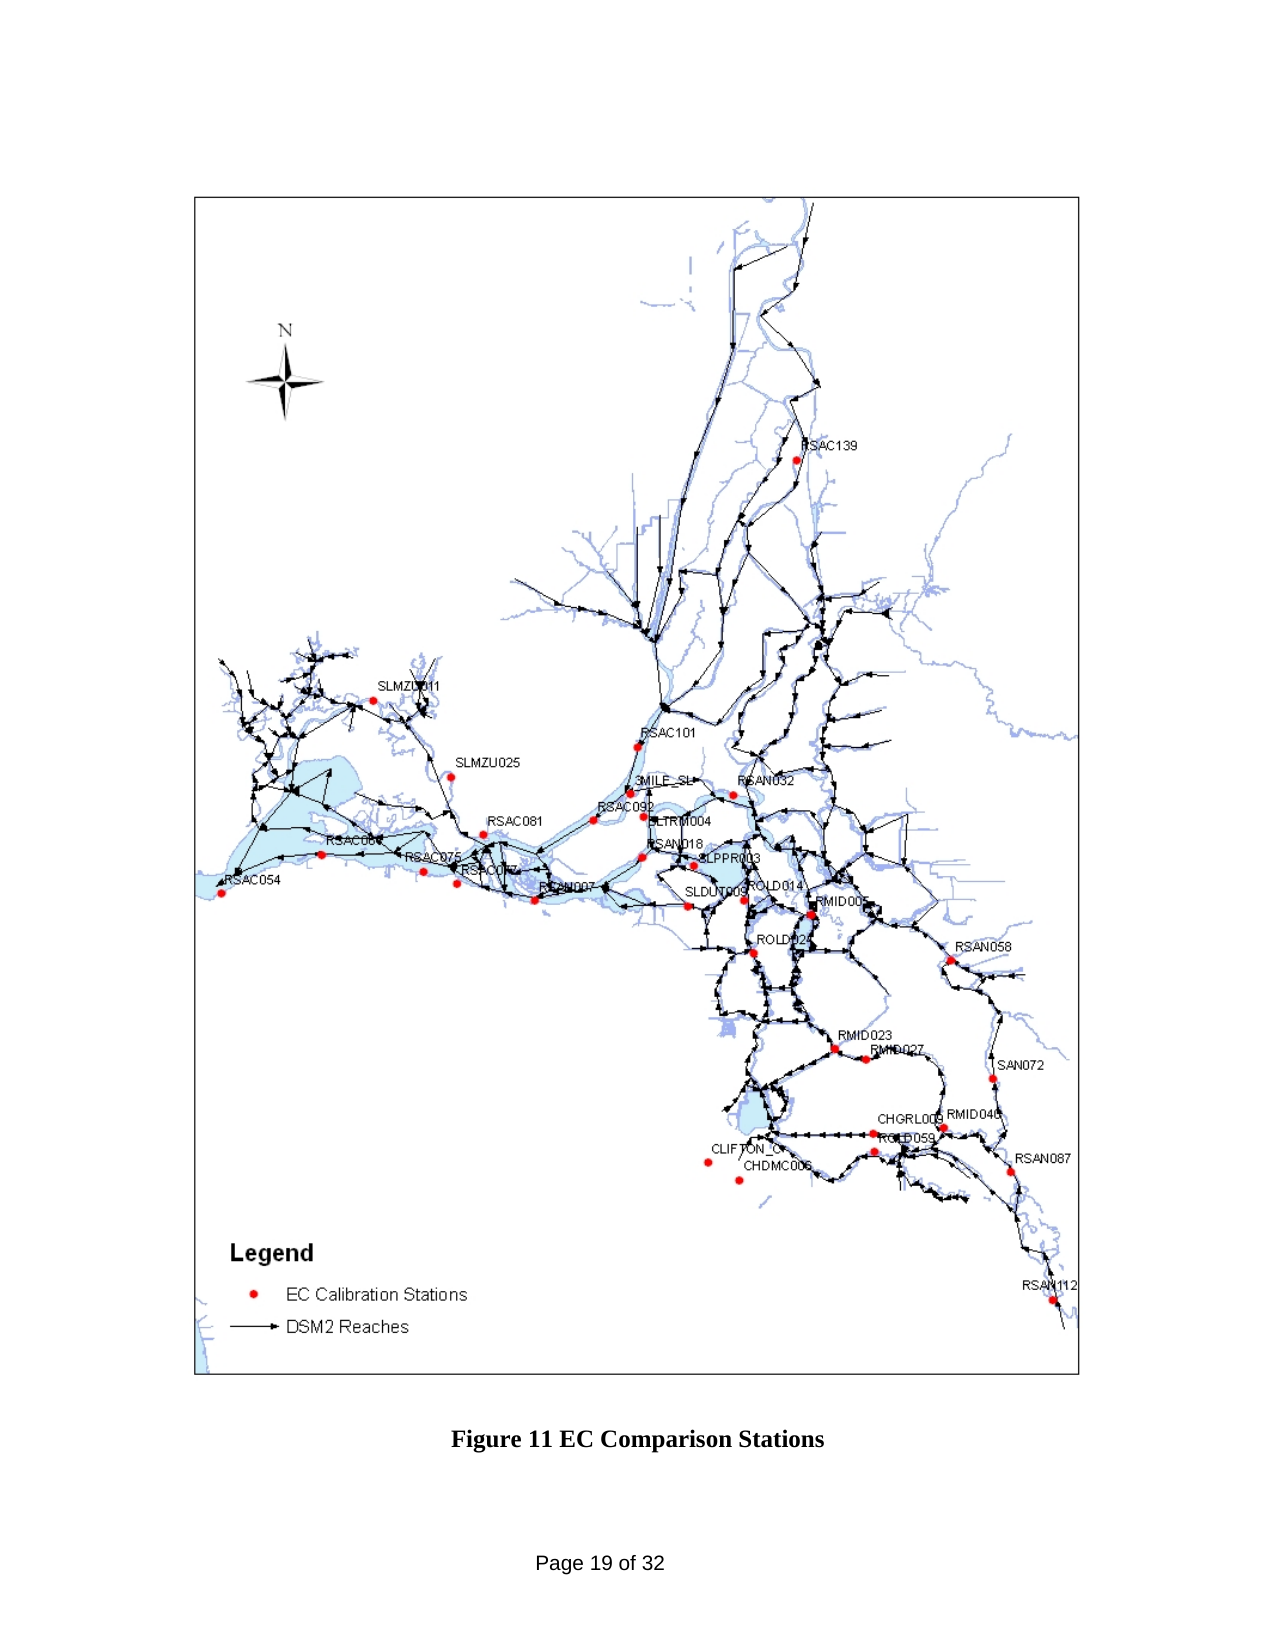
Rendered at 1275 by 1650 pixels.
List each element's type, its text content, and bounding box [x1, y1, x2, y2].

picture [150, 150, 1125, 1412]
